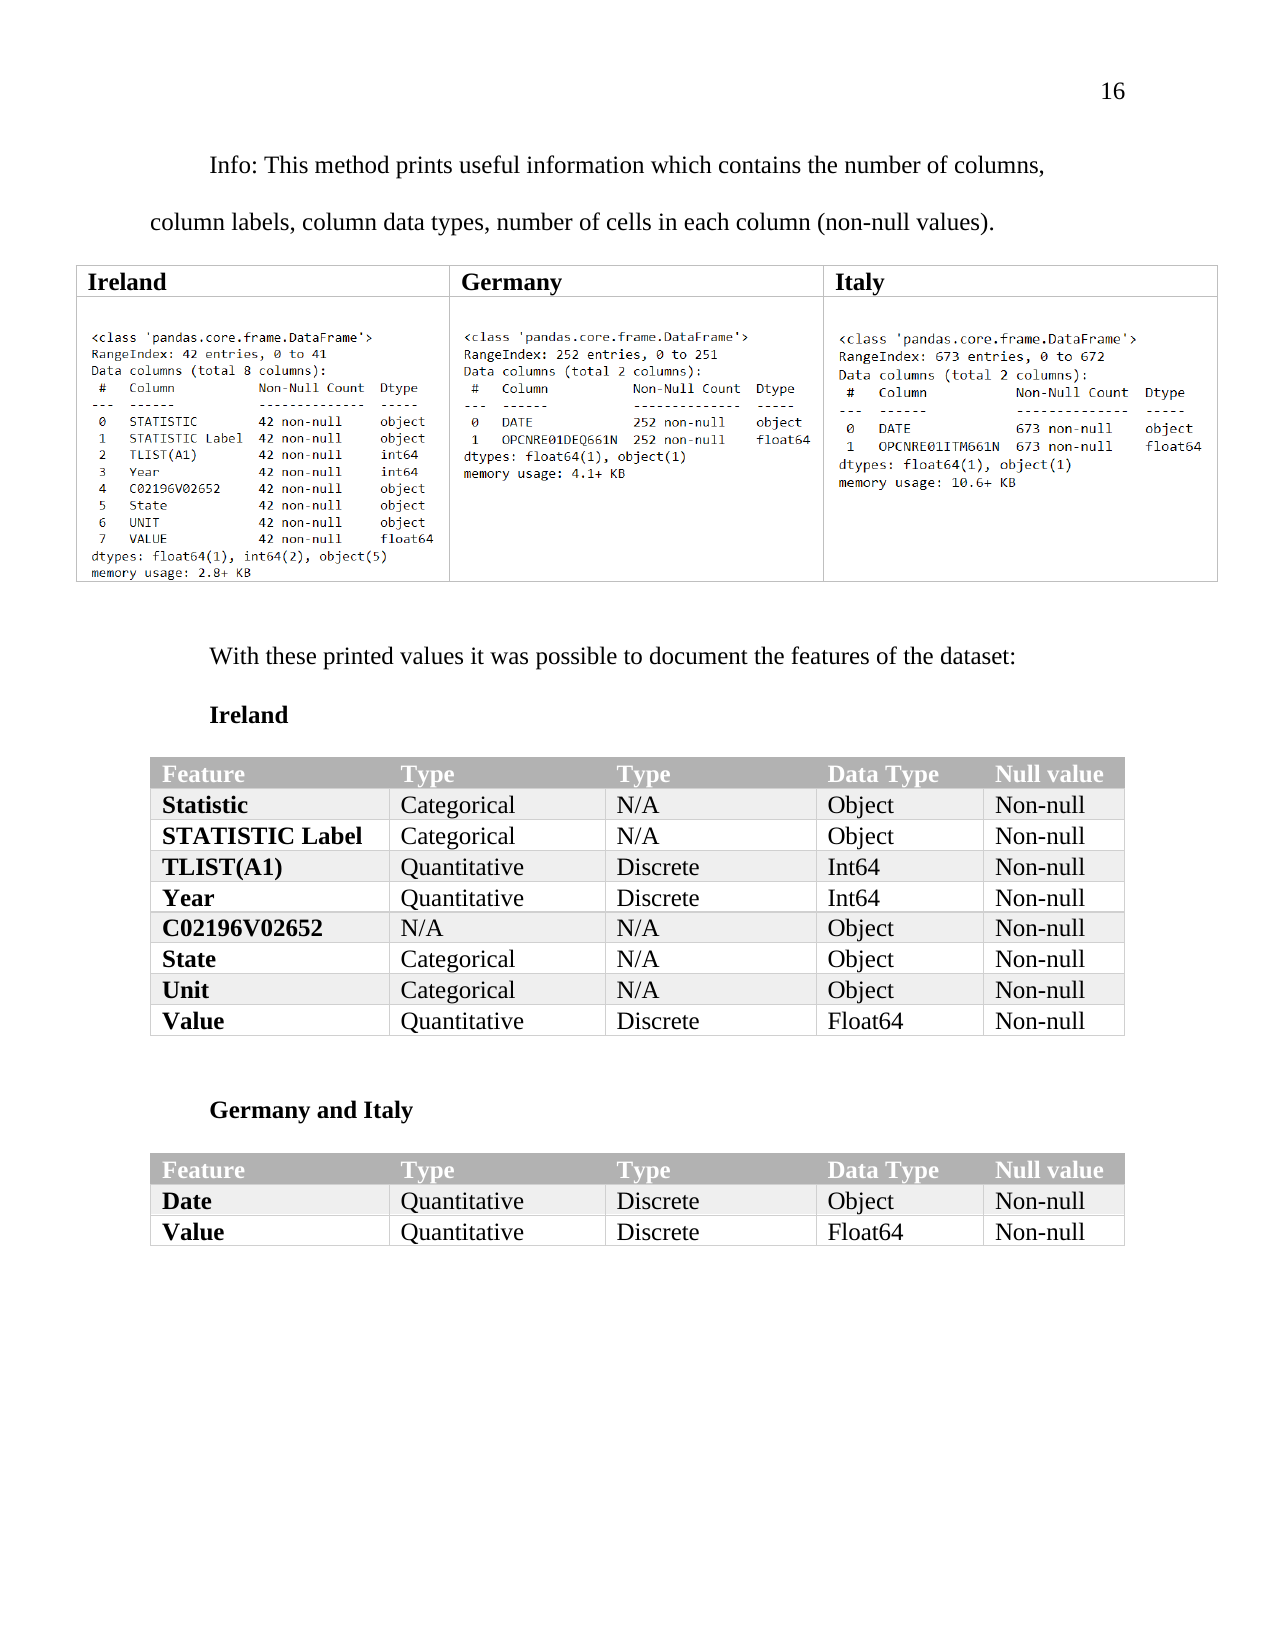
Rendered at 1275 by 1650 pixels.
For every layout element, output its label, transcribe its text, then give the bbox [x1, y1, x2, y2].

table_header Germany [450, 266, 823, 296]
table_cell Object [817, 943, 983, 973]
table_cell Categorical [390, 943, 605, 973]
table_cell Object [817, 1185, 983, 1214]
picture [87, 327, 439, 581]
picture [834, 327, 1206, 492]
table_cell N/A [390, 913, 605, 942]
table_cell Quantitative [390, 1185, 605, 1214]
table_cell Categorical [390, 820, 605, 850]
table_cell Non-null [984, 820, 1124, 850]
table_cell Non-null [984, 943, 1124, 973]
table_cell Int64 [817, 851, 983, 881]
text With these printed values it was possible to document the features of the dataset: [150, 641, 1125, 670]
table_cell Discrete [606, 882, 816, 911]
table_cell Quantitative [390, 851, 605, 881]
table_header Type [606, 758, 816, 788]
table_cell Discrete [606, 1216, 816, 1245]
table_cell Non-null [984, 1185, 1124, 1214]
table_cell Value [151, 1216, 389, 1245]
table_header Type [606, 1154, 816, 1184]
table_header Null value [984, 1154, 1124, 1184]
table_cell Non-null [984, 913, 1124, 942]
table_cell Float64 [817, 1005, 983, 1035]
table_cell Object [817, 974, 983, 1004]
table_cell Non-null [984, 1216, 1124, 1245]
table_cell Object [817, 789, 983, 819]
table_cell Year [151, 882, 389, 911]
table_cell [77, 297, 449, 581]
table_cell Discrete [606, 1005, 816, 1035]
table_header Italy [824, 266, 1217, 296]
table_cell Date [151, 1185, 389, 1214]
table_cell TLIST(A1) [151, 851, 389, 881]
table_header Null value [984, 758, 1124, 788]
table_header Ireland [77, 266, 449, 296]
text Germany and Italy [150, 1095, 1125, 1124]
table_cell Discrete [606, 851, 816, 881]
table_cell Non-null [984, 789, 1124, 819]
table_header Data Type [817, 758, 983, 788]
table_cell STATISTIC Label [151, 820, 389, 850]
text Ireland [150, 700, 1125, 728]
table_cell Categorical [390, 974, 605, 1004]
picture [460, 327, 813, 481]
table_cell Non-null [984, 1005, 1124, 1035]
table_cell C02196V02652 [151, 913, 389, 942]
table_cell Non-null [984, 851, 1124, 881]
table_cell Statistic [151, 789, 389, 819]
table_cell Non-null [984, 974, 1124, 1004]
table_cell Int64 [817, 882, 983, 911]
table_cell Discrete [606, 1185, 816, 1214]
table_cell [450, 297, 823, 581]
table_header Type [390, 1154, 605, 1184]
table_cell Quantitative [390, 882, 605, 911]
table_cell [824, 297, 1217, 581]
table_cell Categorical [390, 789, 605, 819]
table_cell Value [151, 1005, 389, 1035]
table_cell N/A [606, 820, 816, 850]
table_cell Object [817, 820, 983, 850]
table_header Feature [151, 758, 389, 788]
table_cell Object [817, 913, 983, 942]
text Info: This method prints useful information which contains the number of columns, column labels, column data types, number of cells in each column (non-null values). [150, 150, 1125, 236]
table_cell Quantitative [390, 1216, 605, 1245]
table_cell Non-null [984, 882, 1124, 911]
table_cell N/A [606, 913, 816, 942]
table_cell N/A [606, 974, 816, 1004]
table_cell Quantitative [390, 1005, 605, 1035]
table_header Type [390, 758, 605, 788]
table_cell State [151, 943, 389, 973]
table_cell N/A [606, 789, 816, 819]
table_header Feature [151, 1154, 389, 1184]
table_cell N/A [606, 943, 816, 973]
table_cell Unit [151, 974, 389, 1004]
table_header Data Type [817, 1154, 983, 1184]
table_cell Float64 [817, 1216, 983, 1245]
